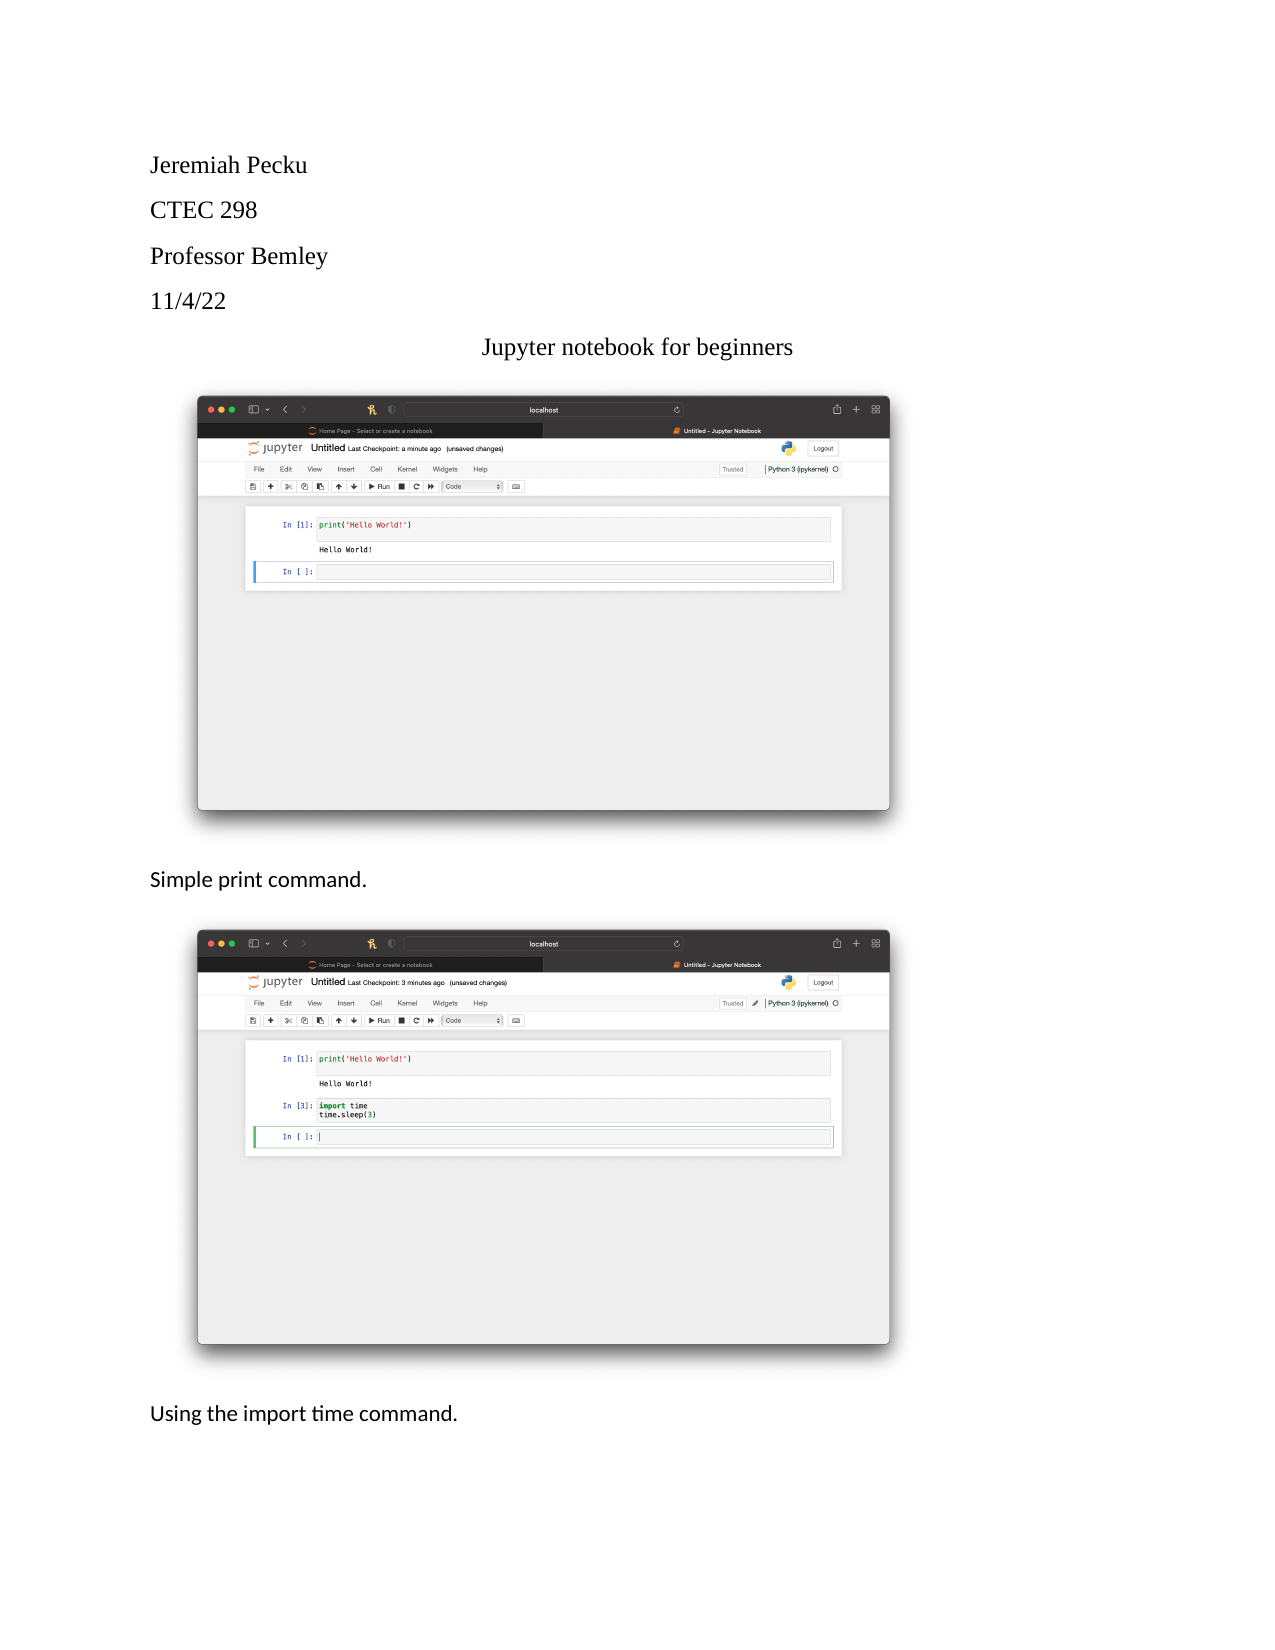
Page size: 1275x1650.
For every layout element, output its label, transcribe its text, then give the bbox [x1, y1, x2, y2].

text Jupyter notebook for beginners [150, 332, 1125, 360]
text CTEC 298 [150, 195, 1125, 224]
text Jeremiah Pecku [150, 150, 1125, 179]
text Professor Bemley [150, 241, 1125, 269]
text 11/4/22 [150, 286, 1125, 315]
text Using the import time command. [150, 1399, 1125, 1427]
text Simple print command. [150, 866, 1125, 894]
